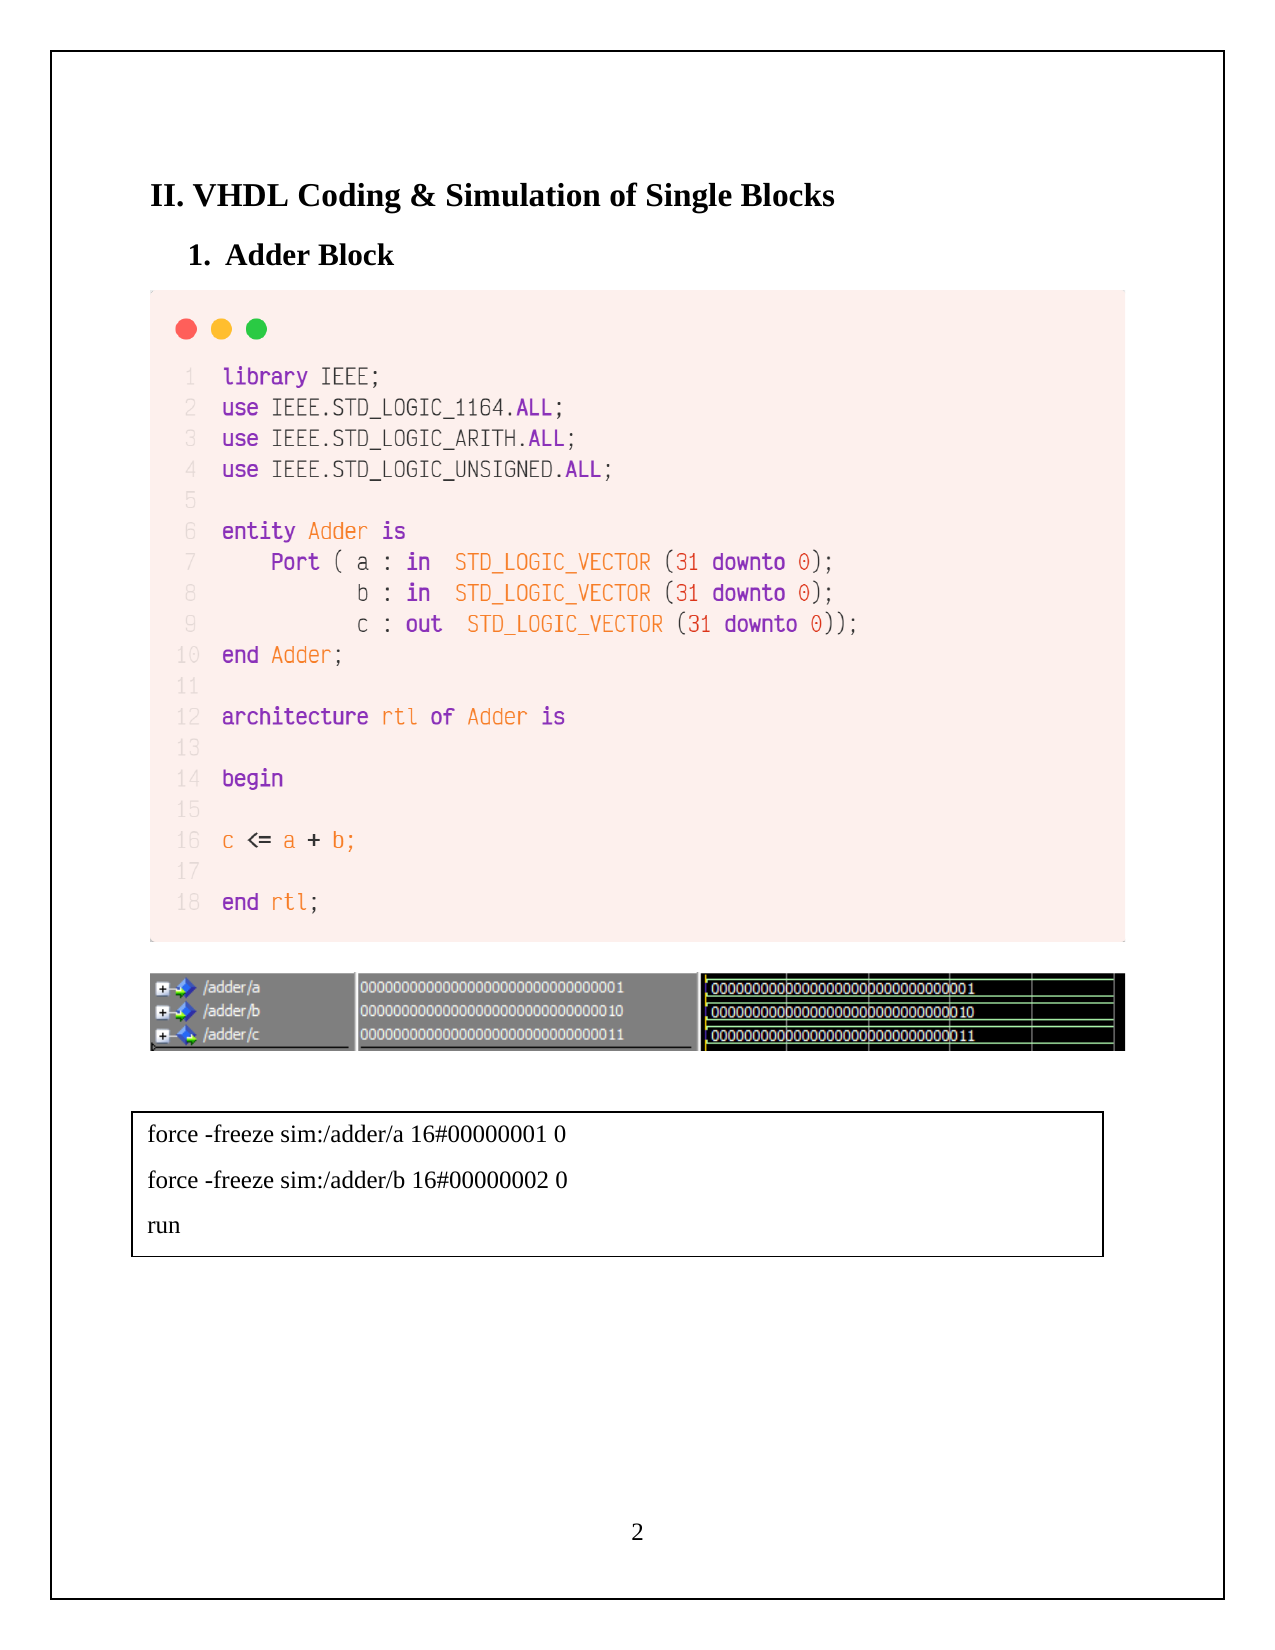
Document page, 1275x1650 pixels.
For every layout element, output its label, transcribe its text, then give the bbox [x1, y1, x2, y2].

picture [150, 290, 1125, 942]
subtitle Adder Block [187, 237, 1125, 273]
picture [150, 972, 1125, 1051]
subtitle II. VHDL Coding & Simulation of Single Blocks [150, 175, 1125, 213]
